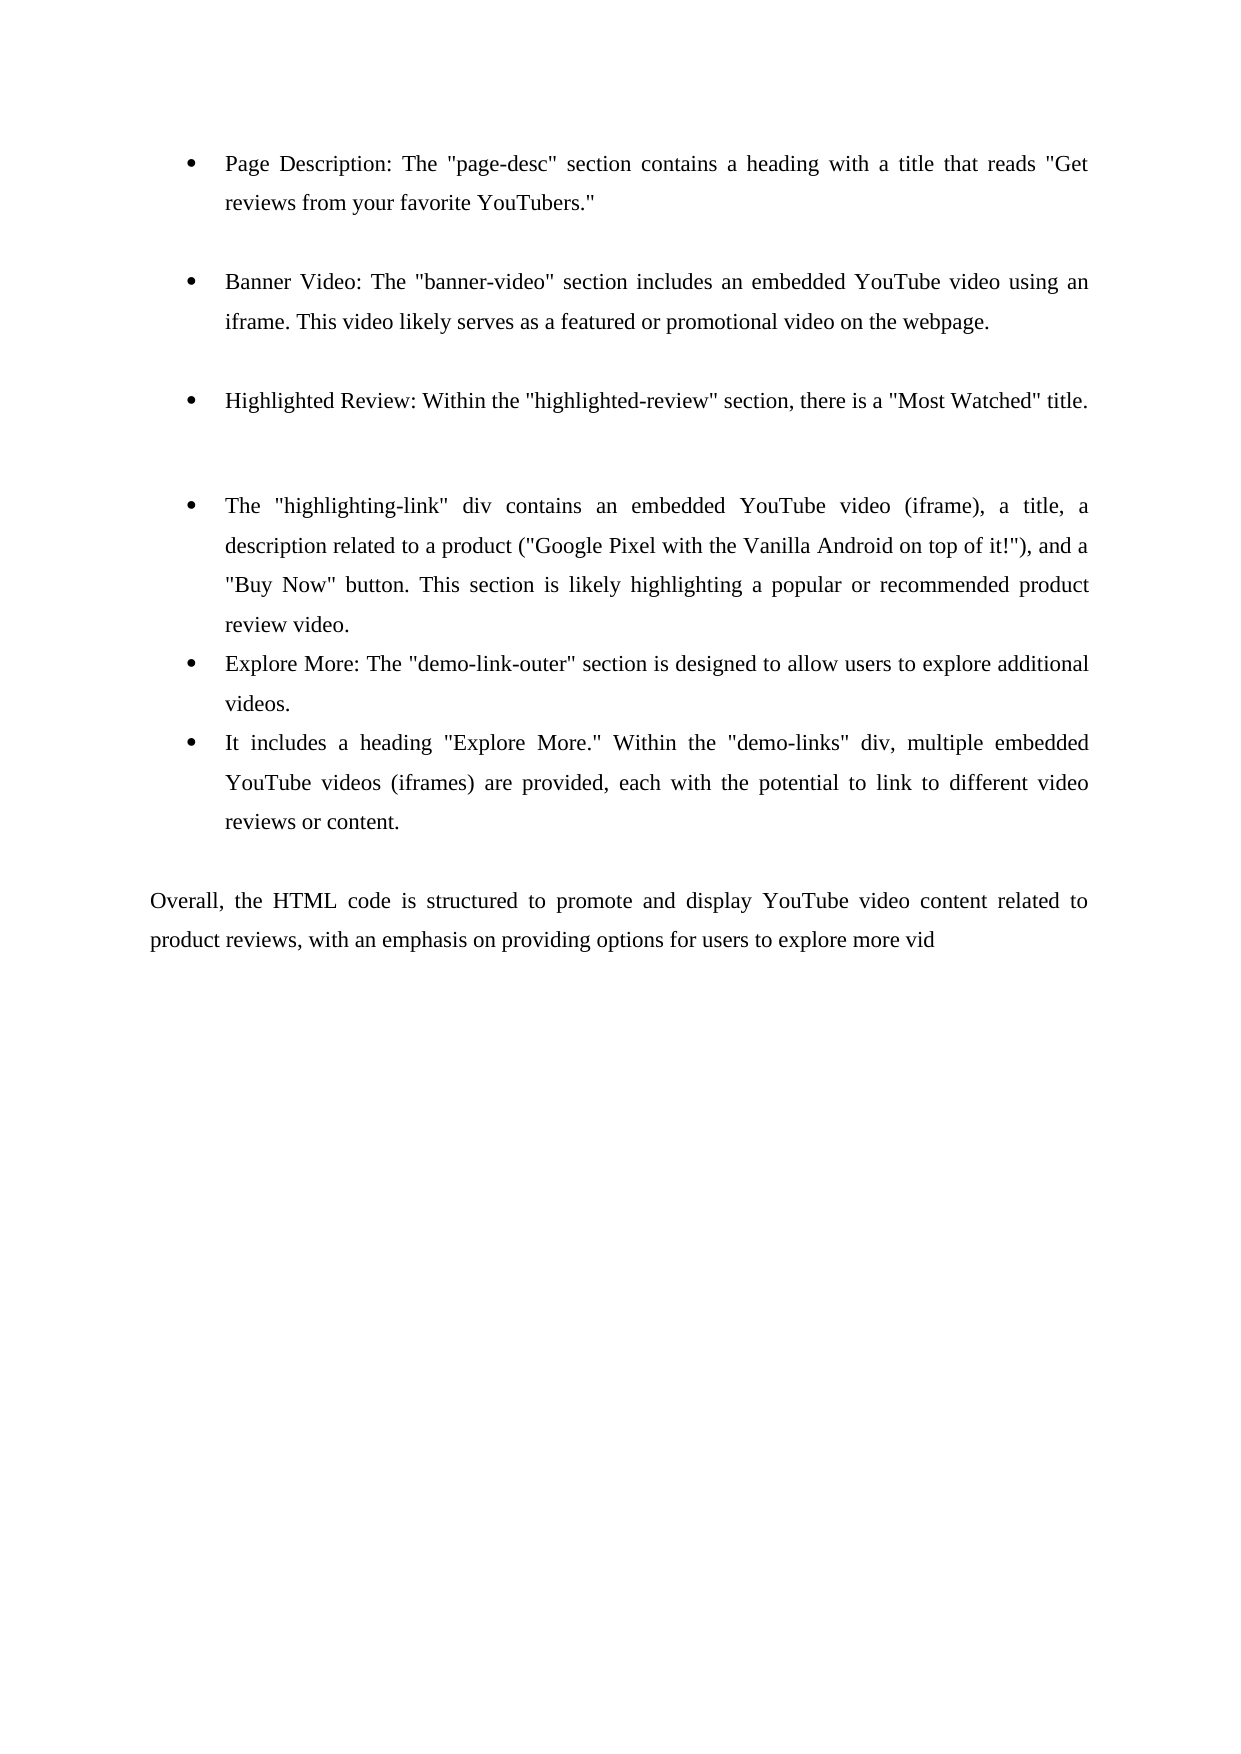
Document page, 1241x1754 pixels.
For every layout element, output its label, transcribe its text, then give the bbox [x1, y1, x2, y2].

list It includes a heading "Explore More." Within the "demo-links" div, multiple embedded YouTube videos (iframes) are provided, each with the potential to link to different video reviews or content. [187, 729, 1090, 834]
list Page Description: The "page-desc" section contains a heading with a title that reads "Get reviews from your favorite YouTubers." [187, 150, 1090, 216]
list Explore More: The "demo-link-outer" section is designed to allow users to explore additional videos. [187, 650, 1090, 716]
list Banner Video: The "banner-video" section includes an embedded YouTube video using an iframe. This video likely serves as a featured or promotional video on the webpage. [187, 268, 1090, 334]
list Highlighted Review: Within the "highlighted-review" section, there is a "Most Watched" title. [187, 387, 1090, 413]
text Overall, the HTML code is structured to promote and display YouTube video content related to product reviews, with an emphasis on providing options for users to explore more vid [150, 887, 1090, 953]
list The "highlighting-link" div contains an embedded YouTube video (iframe), a title, a description related to a product ("Google Pixel with the Vanilla Android on top of it!"), and a "Buy Now" button. This section is likely highlighting a popular or recommended product review video. [187, 492, 1090, 637]
